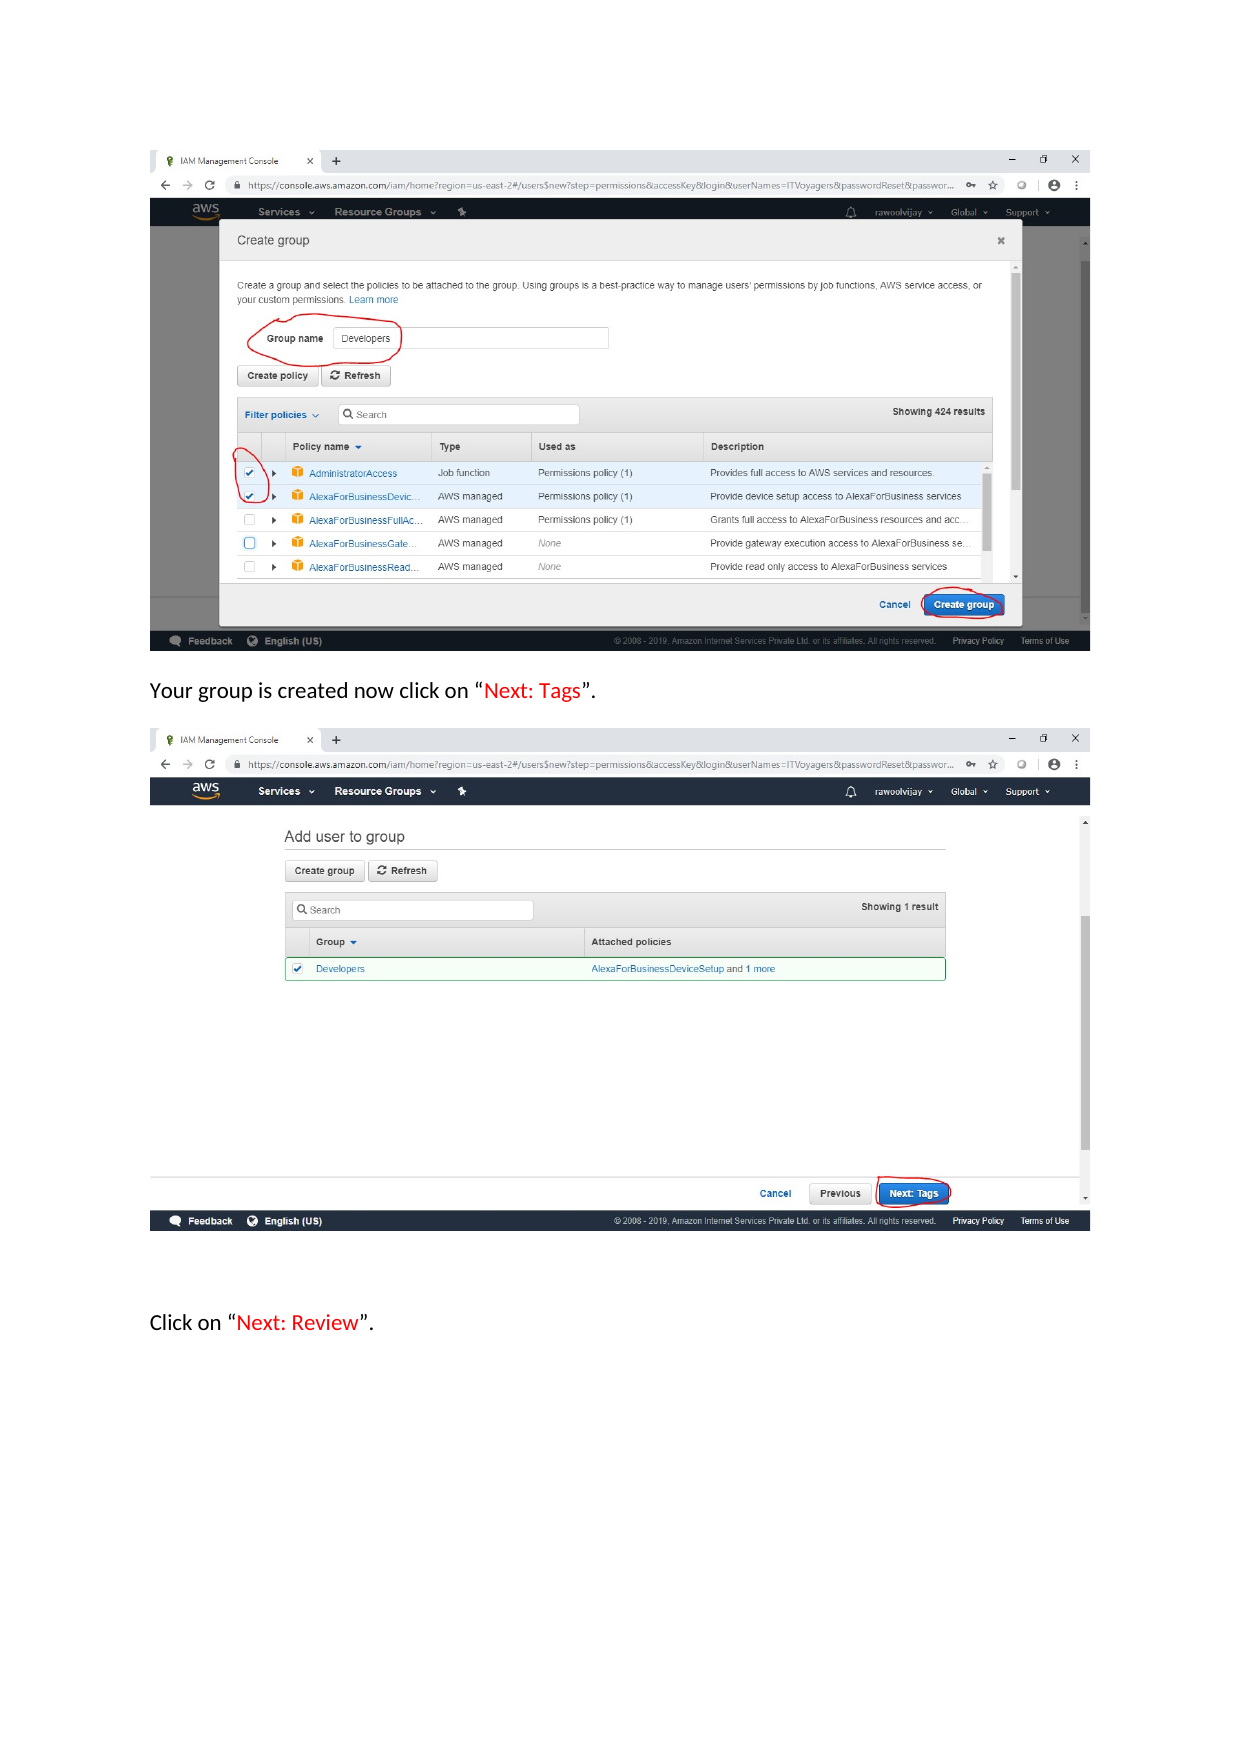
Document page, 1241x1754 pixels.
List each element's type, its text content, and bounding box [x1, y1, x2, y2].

picture [150, 150, 1091, 651]
picture [150, 728, 1091, 1231]
text Click on “Next: Review”. [149, 1308, 1090, 1336]
text Your group is created now click on “Next: Tags”. [149, 676, 1090, 704]
